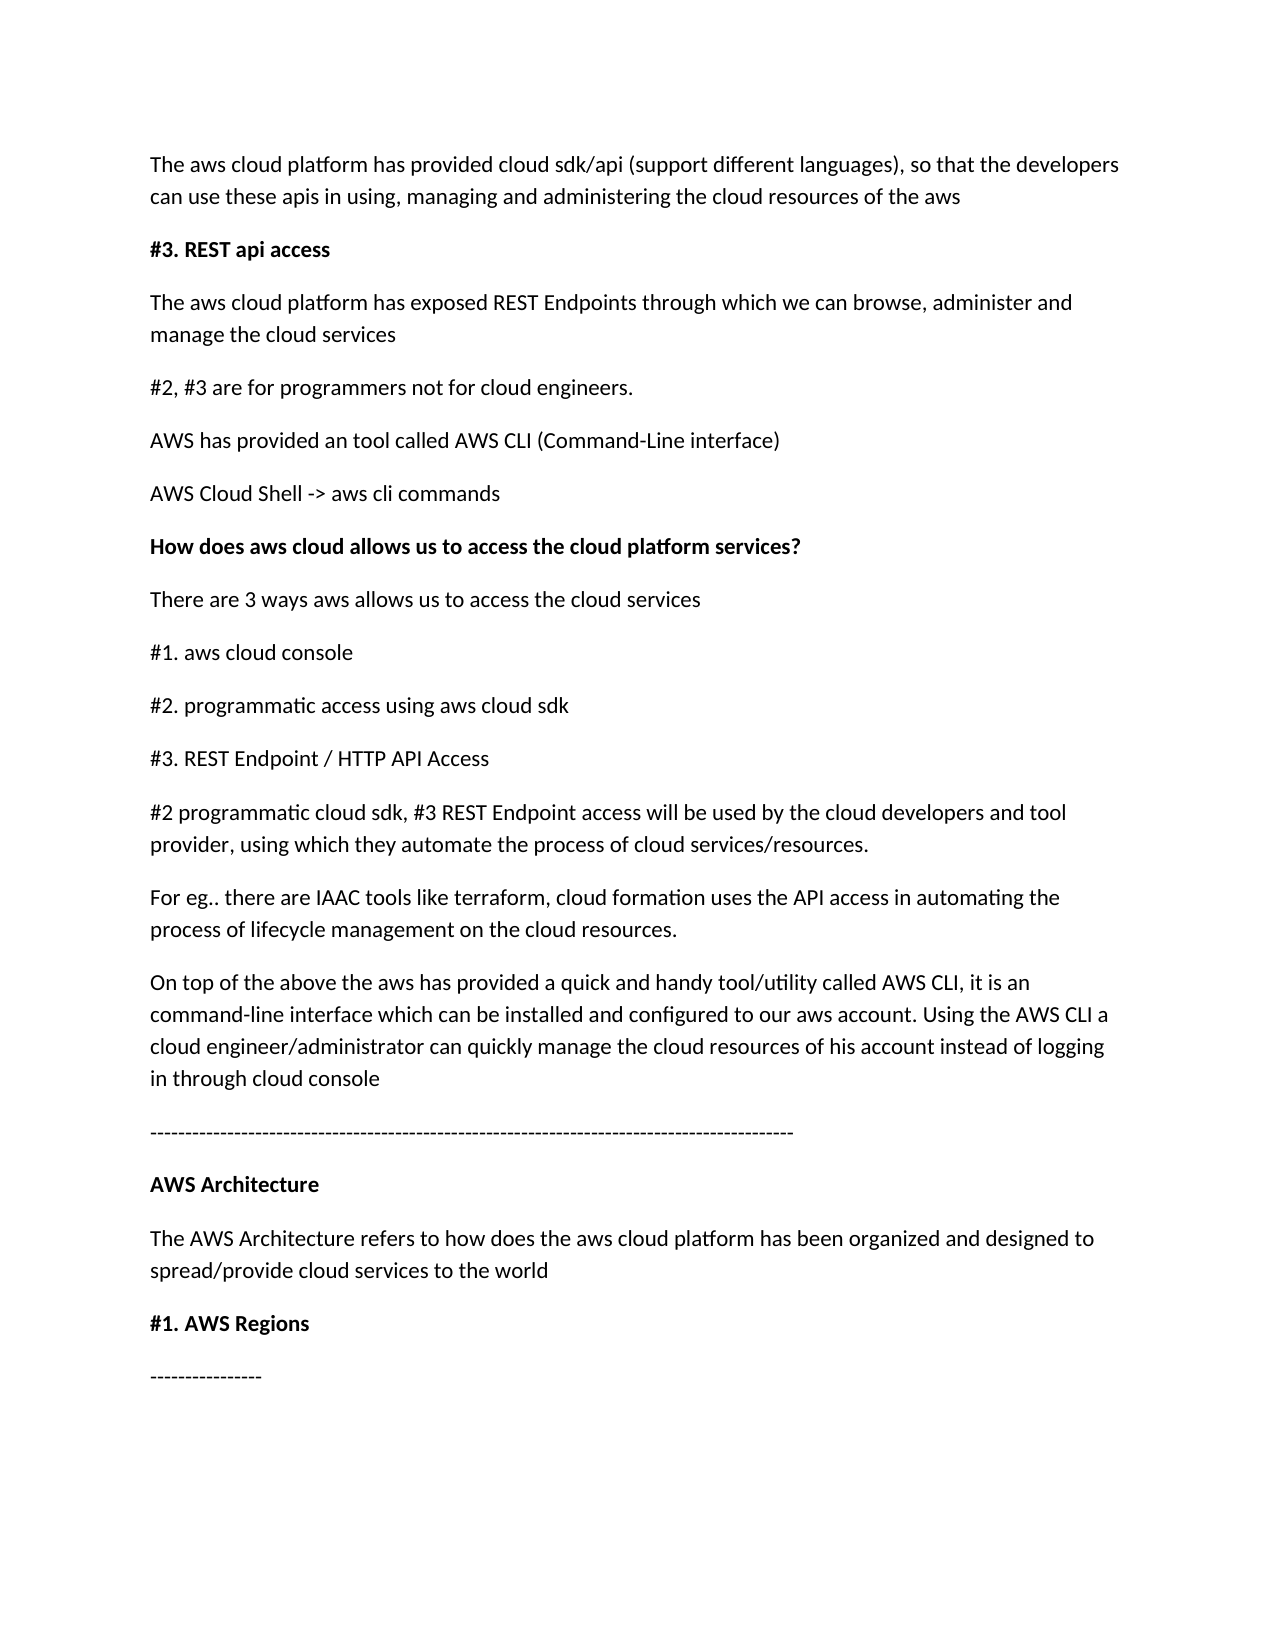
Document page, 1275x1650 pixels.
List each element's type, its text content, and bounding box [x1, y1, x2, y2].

text #2, #3 are for programmers not for cloud engineers. [150, 373, 1125, 401]
text AWS Architecture [150, 1171, 1125, 1199]
text There are 3 ways aws allows us to access the cloud services [150, 586, 1125, 613]
text The aws cloud platform has exposed REST Endpoints through which we can browse, administer and manage the cloud services [150, 288, 1125, 348]
text ---------------- [150, 1362, 1125, 1390]
text The aws cloud platform has provided cloud sdk/api (support different languages), so that the developers can use these apis in using, managing and administering the cloud resources of the aws [150, 150, 1125, 210]
text #2. programmatic access using aws cloud sdk [150, 692, 1125, 719]
text #2 programmatic cloud sdk, #3 REST Endpoint access will be used by the cloud developers and tool provider, using which they automate the process of cloud services/resources. [150, 798, 1125, 858]
text #3. REST Endpoint / HTTP API Access [150, 744, 1125, 773]
text On top of the above the aws has provided a quick and handy tool/utility called AWS CLI, it is an command-line interface which can be installed and configured to our aws account. Using the AWS CLI a cloud engineer/administrator can quickly manage the cloud resources of his account instead of logging in through cloud console [150, 968, 1125, 1093]
text -------------------------------------------------------------------------------------------- [150, 1118, 1125, 1146]
text The AWS Architecture refers to how does the aws cloud platform has been organized and designed to spread/provide cloud services to the world [150, 1224, 1125, 1284]
text #3. REST api access [150, 235, 1125, 263]
text #1. AWS Regions [150, 1309, 1125, 1337]
text For eg.. there are IAAC tools like terraform, cloud formation uses the API access in automating the process of lifecycle management on the cloud resources. [150, 883, 1125, 943]
text #1. aws cloud console [150, 638, 1125, 667]
text AWS Cloud Shell -> aws cli commands [150, 479, 1125, 507]
text AWS has provided an tool called AWS CLI (Command-Line interface) [150, 426, 1125, 454]
text How does aws cloud allows us to access the cloud platform services? [150, 532, 1125, 561]
